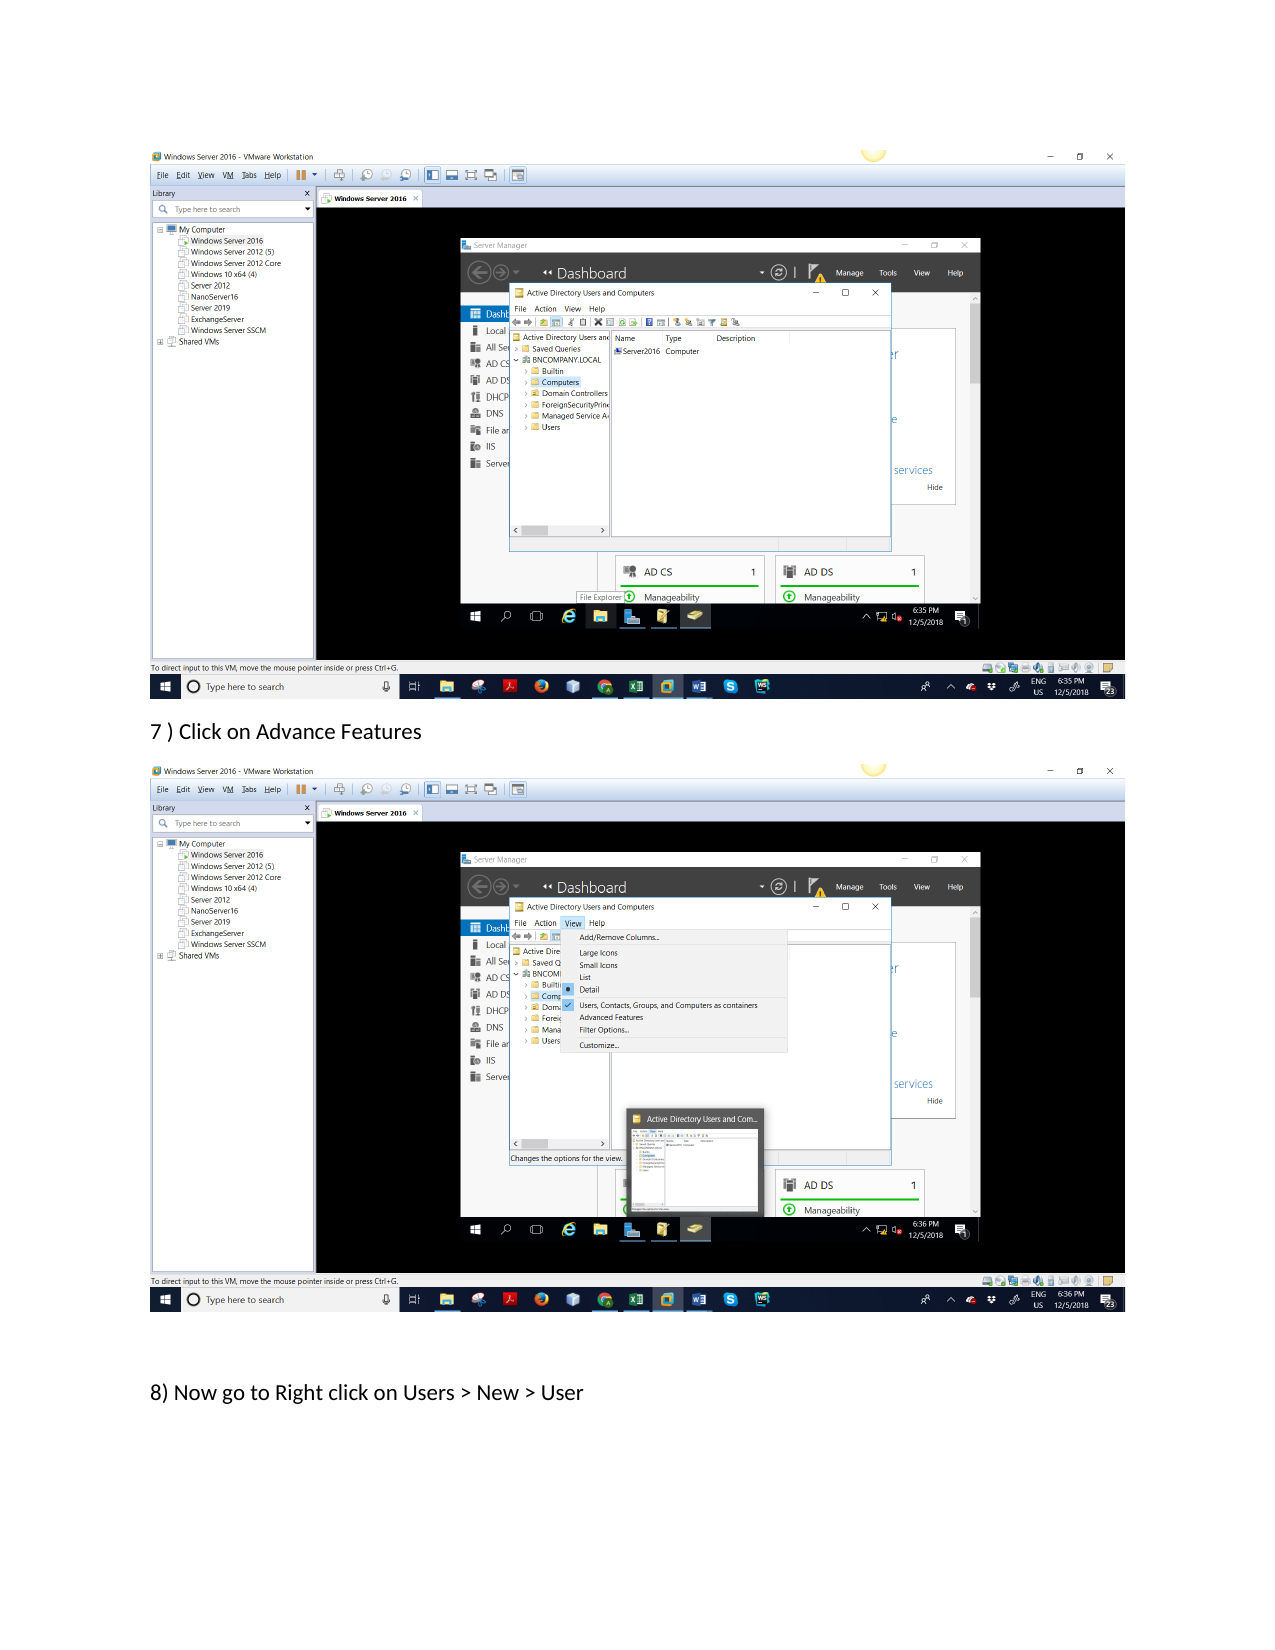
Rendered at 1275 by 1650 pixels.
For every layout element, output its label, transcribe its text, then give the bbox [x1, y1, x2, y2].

text 7 ) Click on Advance Features [150, 717, 1125, 745]
picture [150, 150, 1125, 699]
picture [150, 764, 1125, 1312]
text 8) Now go to Right click on Users > New > User [150, 1378, 1125, 1406]
